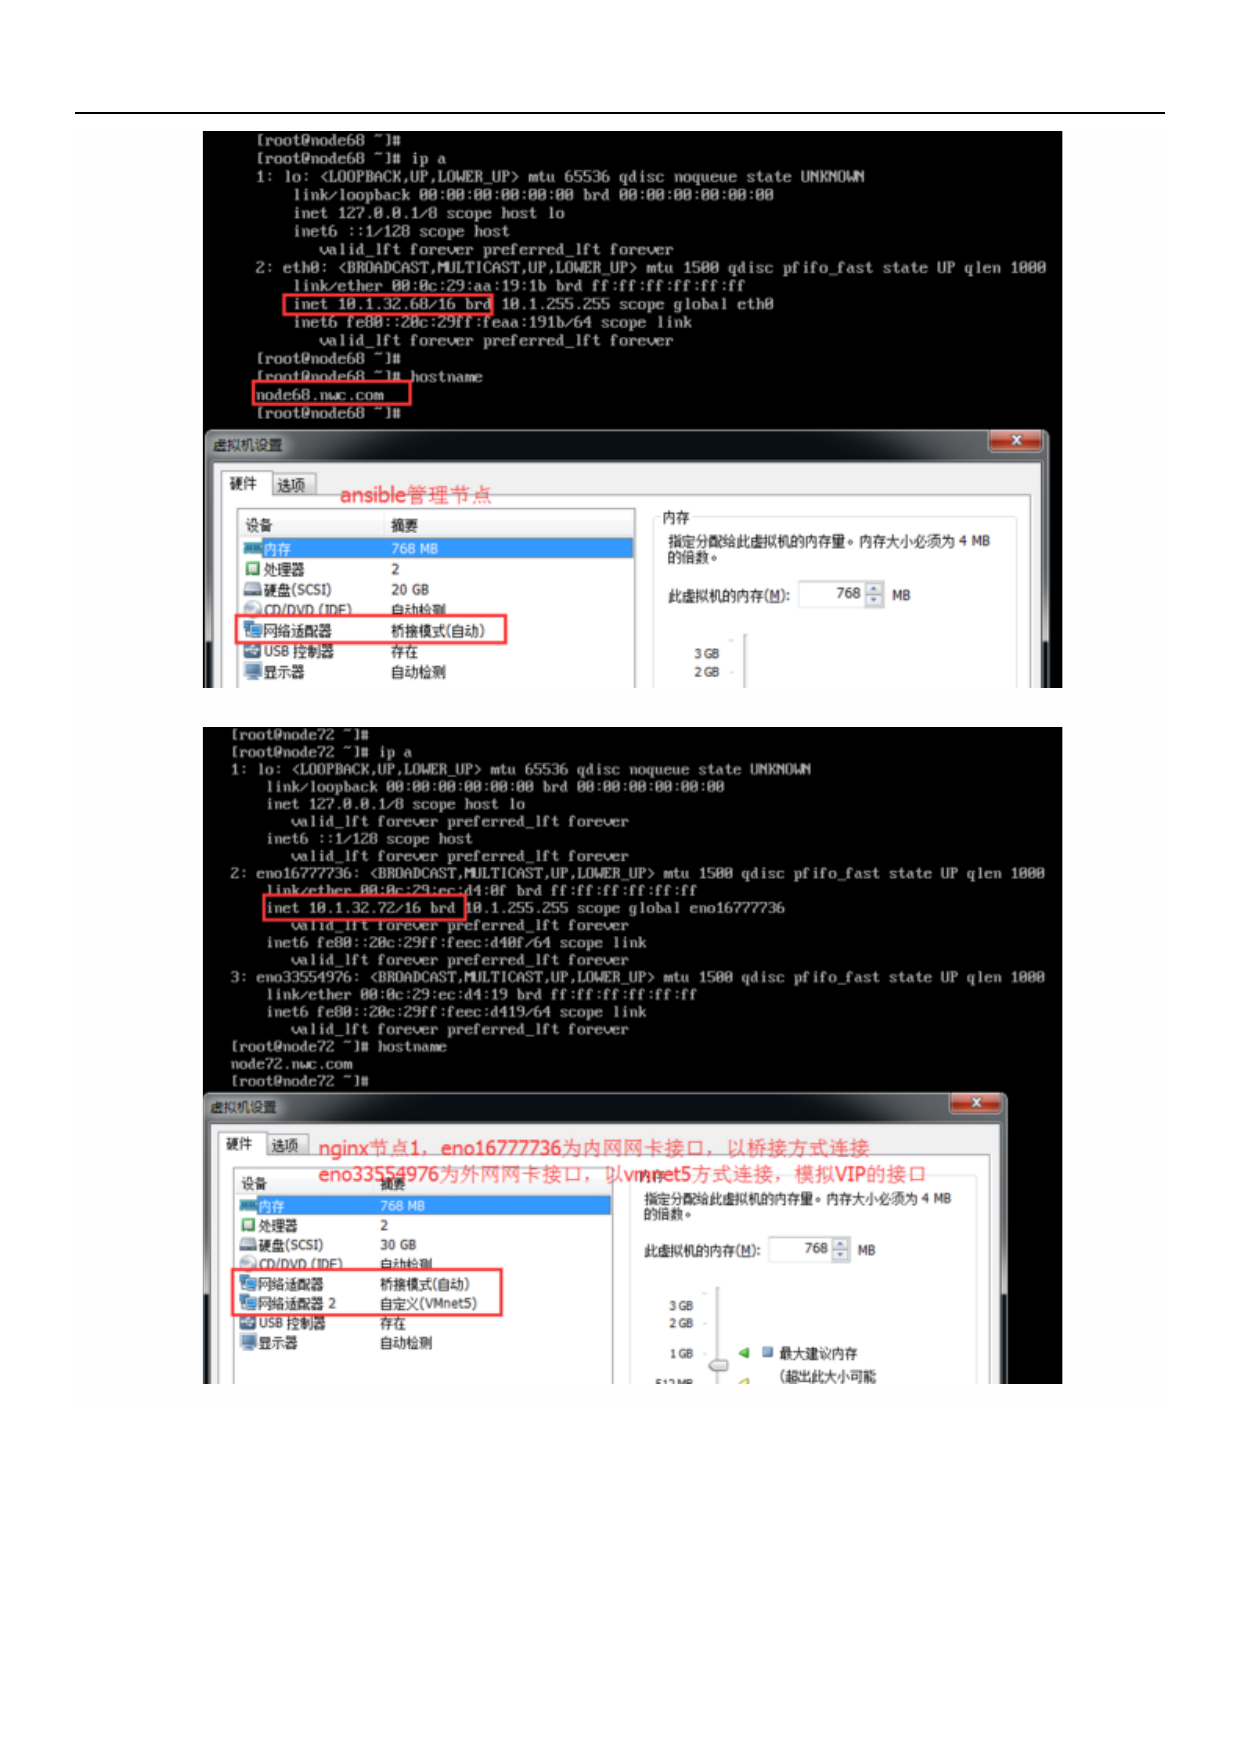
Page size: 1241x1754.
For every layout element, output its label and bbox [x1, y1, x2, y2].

picture [202, 131, 1063, 688]
picture [202, 727, 1063, 1384]
